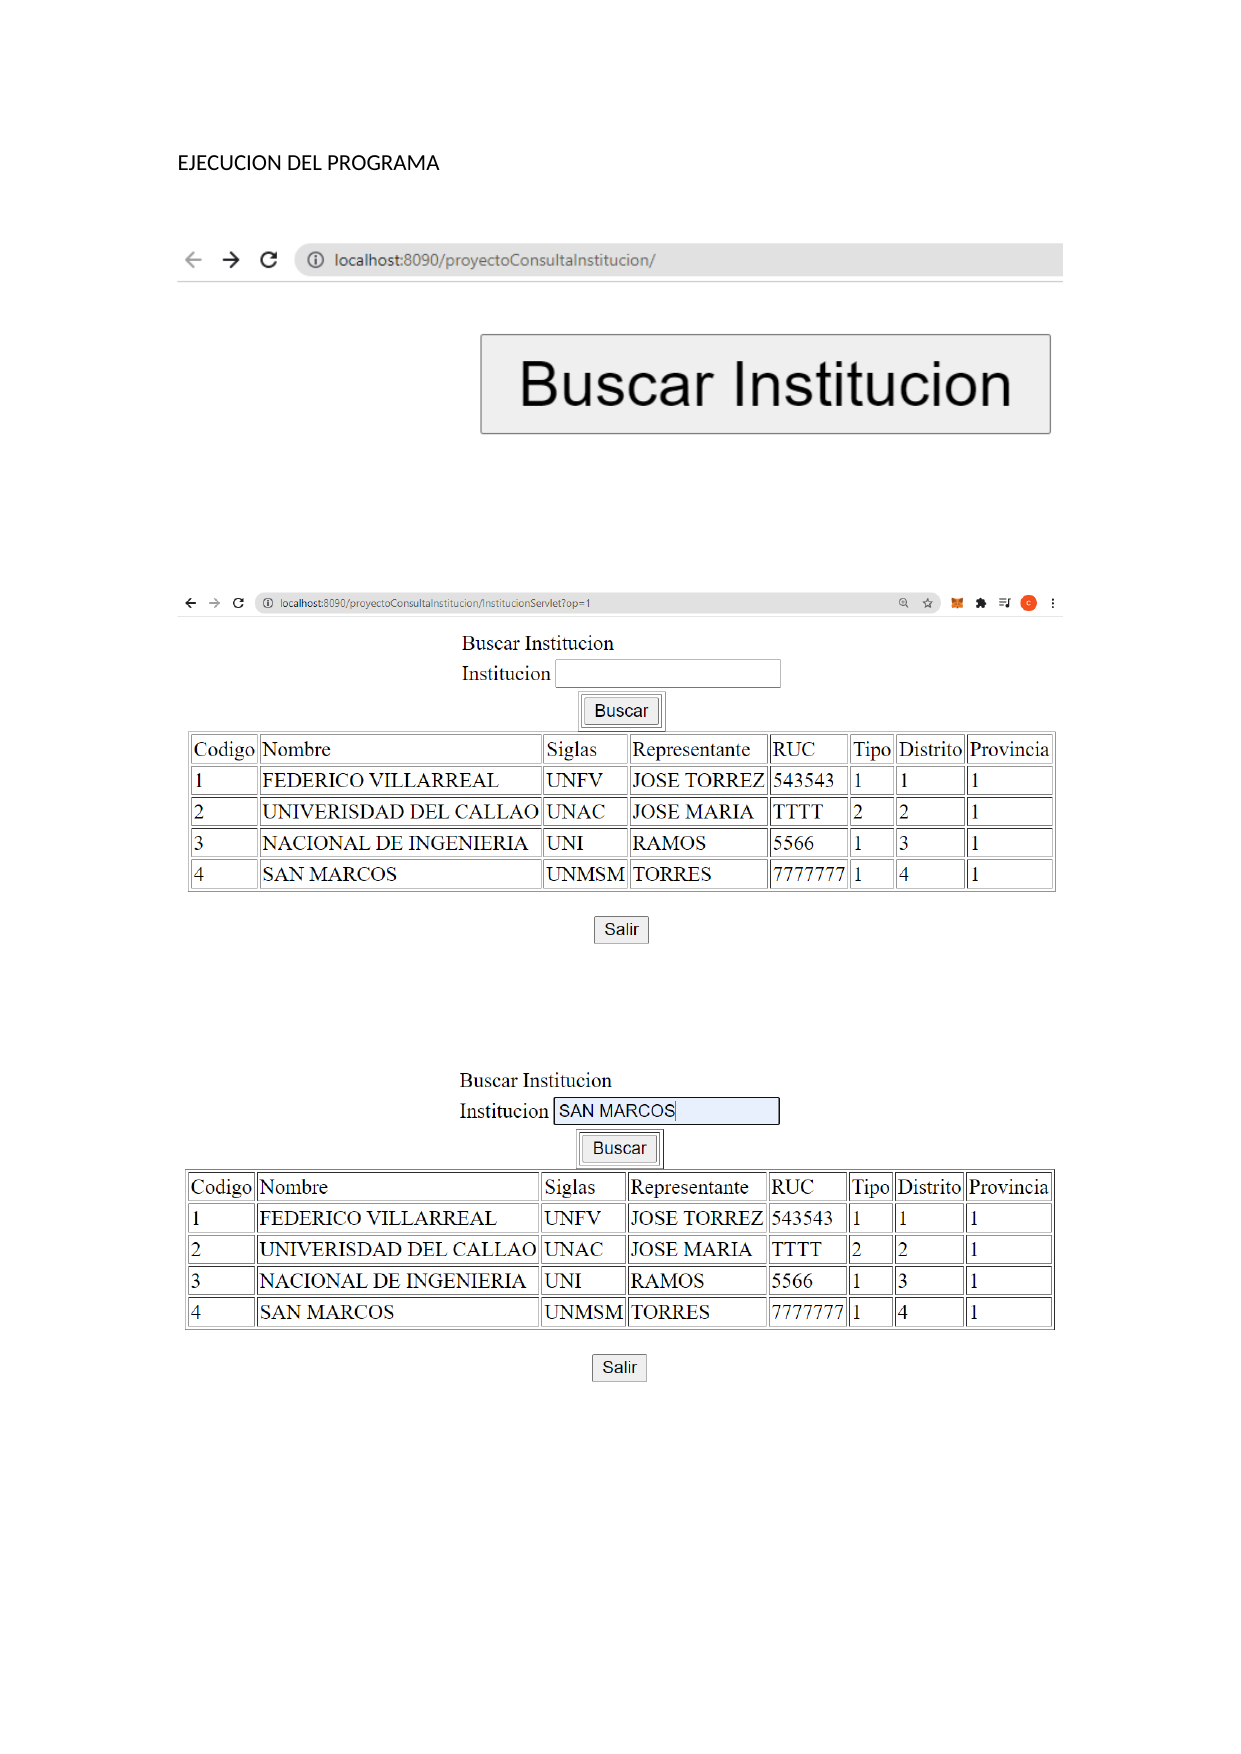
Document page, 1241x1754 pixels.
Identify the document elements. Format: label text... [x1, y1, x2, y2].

picture [177, 590, 1063, 1039]
text EJECUCION DEL PROGRAMA [177, 148, 1063, 176]
picture [177, 1057, 1063, 1446]
picture [177, 241, 1063, 525]
